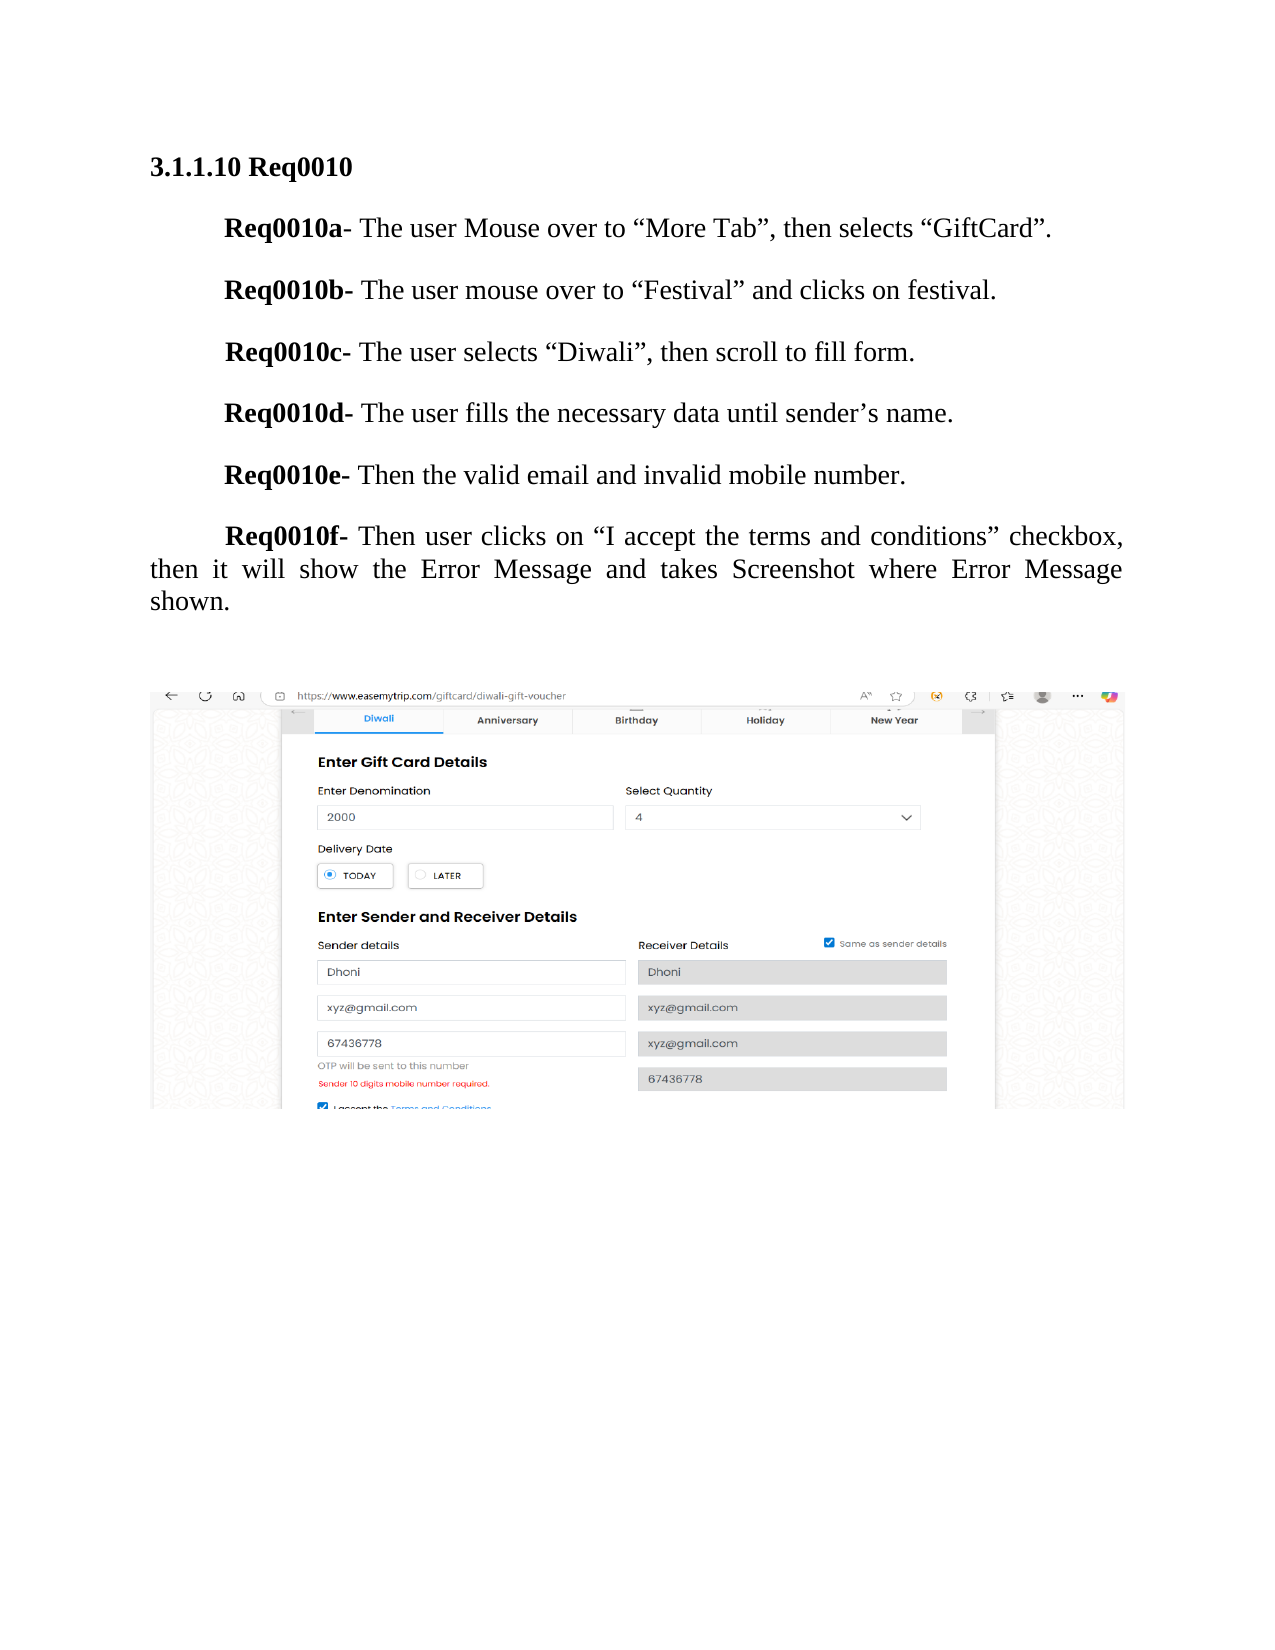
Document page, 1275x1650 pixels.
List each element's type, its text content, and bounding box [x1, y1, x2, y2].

picture [150, 692, 1125, 1109]
text Req0010b- The user mouse over to “Festival” and clicks on festival. [150, 273, 1125, 306]
text Req0010e- Then the valid email and invalid mobile number. [224, 458, 1125, 490]
text Req0010d- The user fills the necessary data until sender’s name. [224, 396, 1125, 429]
text Req0010a- The user Mouse over to “More Tab”, then selects “GiftCard”. [150, 212, 1125, 244]
text Req0010f- Then user clicks on “I accept the terms and conditions” checkbox, then it will show the Error Message and takes Screenshot where Error Message shown. [150, 519, 1125, 617]
text 3.1.1.10 Req0010 [150, 150, 1125, 182]
text Req0010c- The user selects “Diwali”, then scroll to fill form. [224, 335, 1125, 367]
